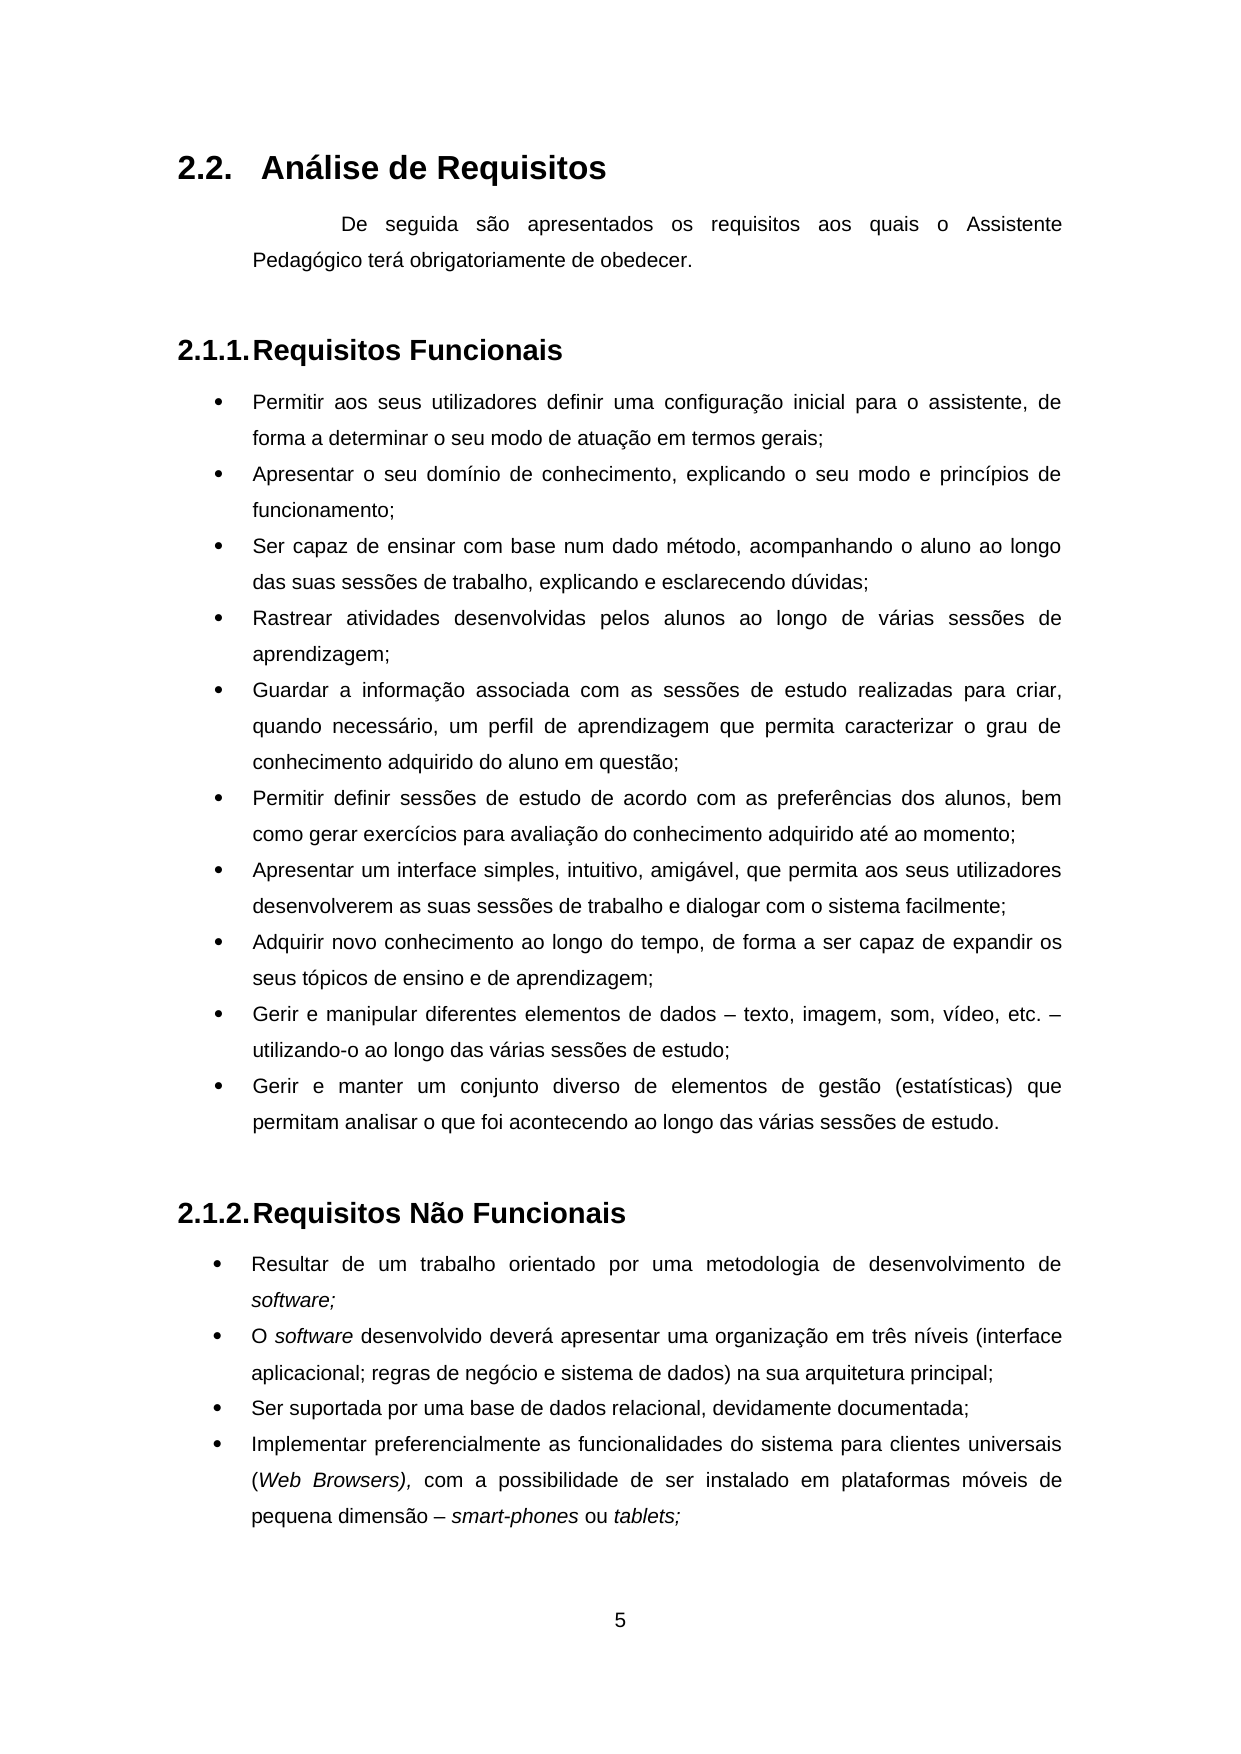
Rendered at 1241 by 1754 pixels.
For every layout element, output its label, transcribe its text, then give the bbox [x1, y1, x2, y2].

list Rastrear atividades desenvolvidas pelos alunos ao longo de várias sessões de aprendizagem; [215, 606, 1063, 666]
list Apresentar um interface simples, intuitivo, amigável, que permita aos seus utilizadores desenvolverem as suas sessões de trabalho e dialogar com o sistema facilmente; [215, 858, 1063, 918]
list Resultar de um trabalho orientado por uma metodologia de desenvolvimento de software; [213, 1252, 1063, 1312]
list O software desenvolvido deverá apresentar uma organização em três níveis (interface aplicacional; regras de negócio e sistema de dados) na sua arquitetura principal; [213, 1324, 1063, 1384]
list Permitir definir sessões de estudo de acordo com as preferências dos alunos, bem como gerar exercícios para avaliação do conhecimento adquirido até ao momento; [215, 786, 1063, 846]
list Ser suportada por uma base de dados relacional, devidamente documentada; [213, 1396, 1063, 1420]
list Gerir e manipular diferentes elementos de dados – texto, imagem, som, vídeo, etc. – utilizando-o ao longo das várias sessões de estudo; [215, 1002, 1063, 1062]
text De seguida são apresentados os requisitos aos quais o Assistente Pedagógico terá obrigatoriamente de obedecer. [252, 212, 1063, 271]
list Ser capaz de ensinar com base num dado método, acompanhando o aluno ao longo das suas sessões de trabalho, explicando e esclarecendo dúvidas; [215, 534, 1063, 594]
list Apresentar o seu domínio de conhecimento, explicando o seu modo e princípios de funcionamento; [215, 462, 1063, 522]
list Adquirir novo conhecimento ao longo do tempo, de forma a ser capaz de expandir os seus tópicos de ensino e de aprendizagem; [215, 930, 1063, 990]
list Gerir e manter um conjunto diverso de elementos de gestão (estatísticas) que permitam analisar o que foi acontecendo ao longo das várias sessões de estudo. [215, 1074, 1063, 1134]
list Requisitos Funcionais [177, 333, 1063, 367]
list Permitir aos seus utilizadores definir uma configuração inicial para o assistente, de forma a determinar o seu modo de atuação em termos gerais; [215, 390, 1063, 450]
list Implementar preferencialmente as funcionalidades do sistema para clientes universais (Web Browsers), com a possibilidade de ser instalado em plataformas móveis de pequena dimensão – smart-phones ou tablets; [213, 1432, 1063, 1528]
list Requisitos Não Funcionais [177, 1196, 1063, 1229]
text Análise de Requisitos [177, 148, 1063, 186]
list Guardar a informação associada com as sessões de estudo realizadas para criar, quando necessário, um perfil de aprendizagem que permita caracterizar o grau de conhecimento adquirido do aluno em questão; [215, 678, 1063, 774]
